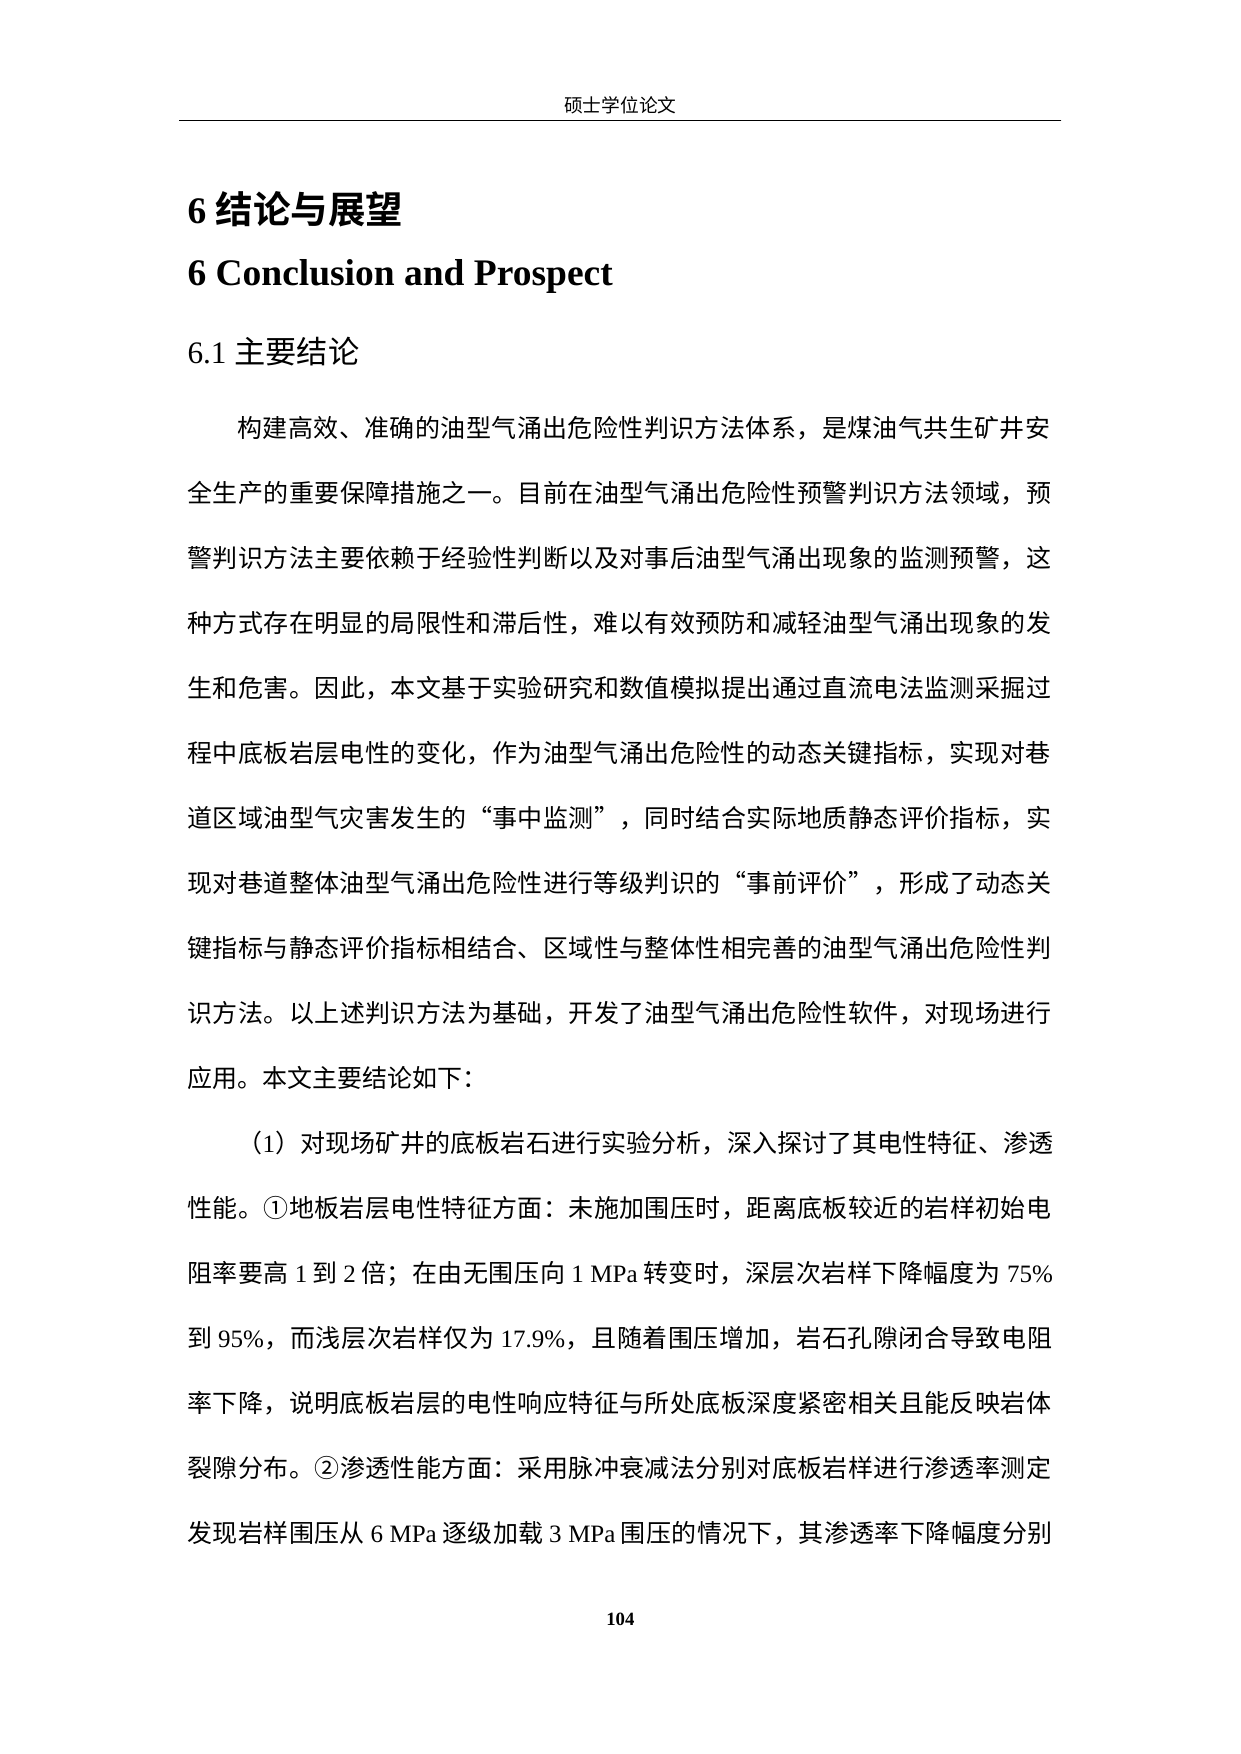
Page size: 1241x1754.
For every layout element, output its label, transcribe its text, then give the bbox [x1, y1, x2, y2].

subtitle 结论与展望 [187, 174, 1053, 239]
text 6 Conclusion and Prospect [187, 239, 1053, 304]
text 构建高效、准确的油型气涌出危险性判识方法体系，是煤油气共生矿井安全生产的重要保障措施之一。目前在油型气涌出危险性预警判识方法领域，预警判识方法主要依赖于经验性判断以及对事后油型气涌出现象的监测预警，这种方式存在明显的局限性和滞后性，难以有效预防和减轻油型气涌出现象的发生和危害。因此，本文基于实验研究和数值模拟提出通过直流电法监测采掘过程中底板岩层电性的变化，作为油型气涌出危险性的动态关键指标，实现对巷道区域油型气灾害发生的“事中监测”，同时结合实际地质静态评价指标，实现对巷道整体油型气涌出危险性进行等级判识的“事前评价”，形成了动态关键指标与静态评价指标相结合、区域性与整体性相完善的油型气涌出危险性判识方法。以上述判识方法为基础，开发了油型气涌出危险性软件，对现场进行应用。本文主要结论如下： [187, 394, 1053, 1109]
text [187, 1109, 1053, 1564]
list 主要结论（Main Conclusions） [187, 317, 1053, 382]
